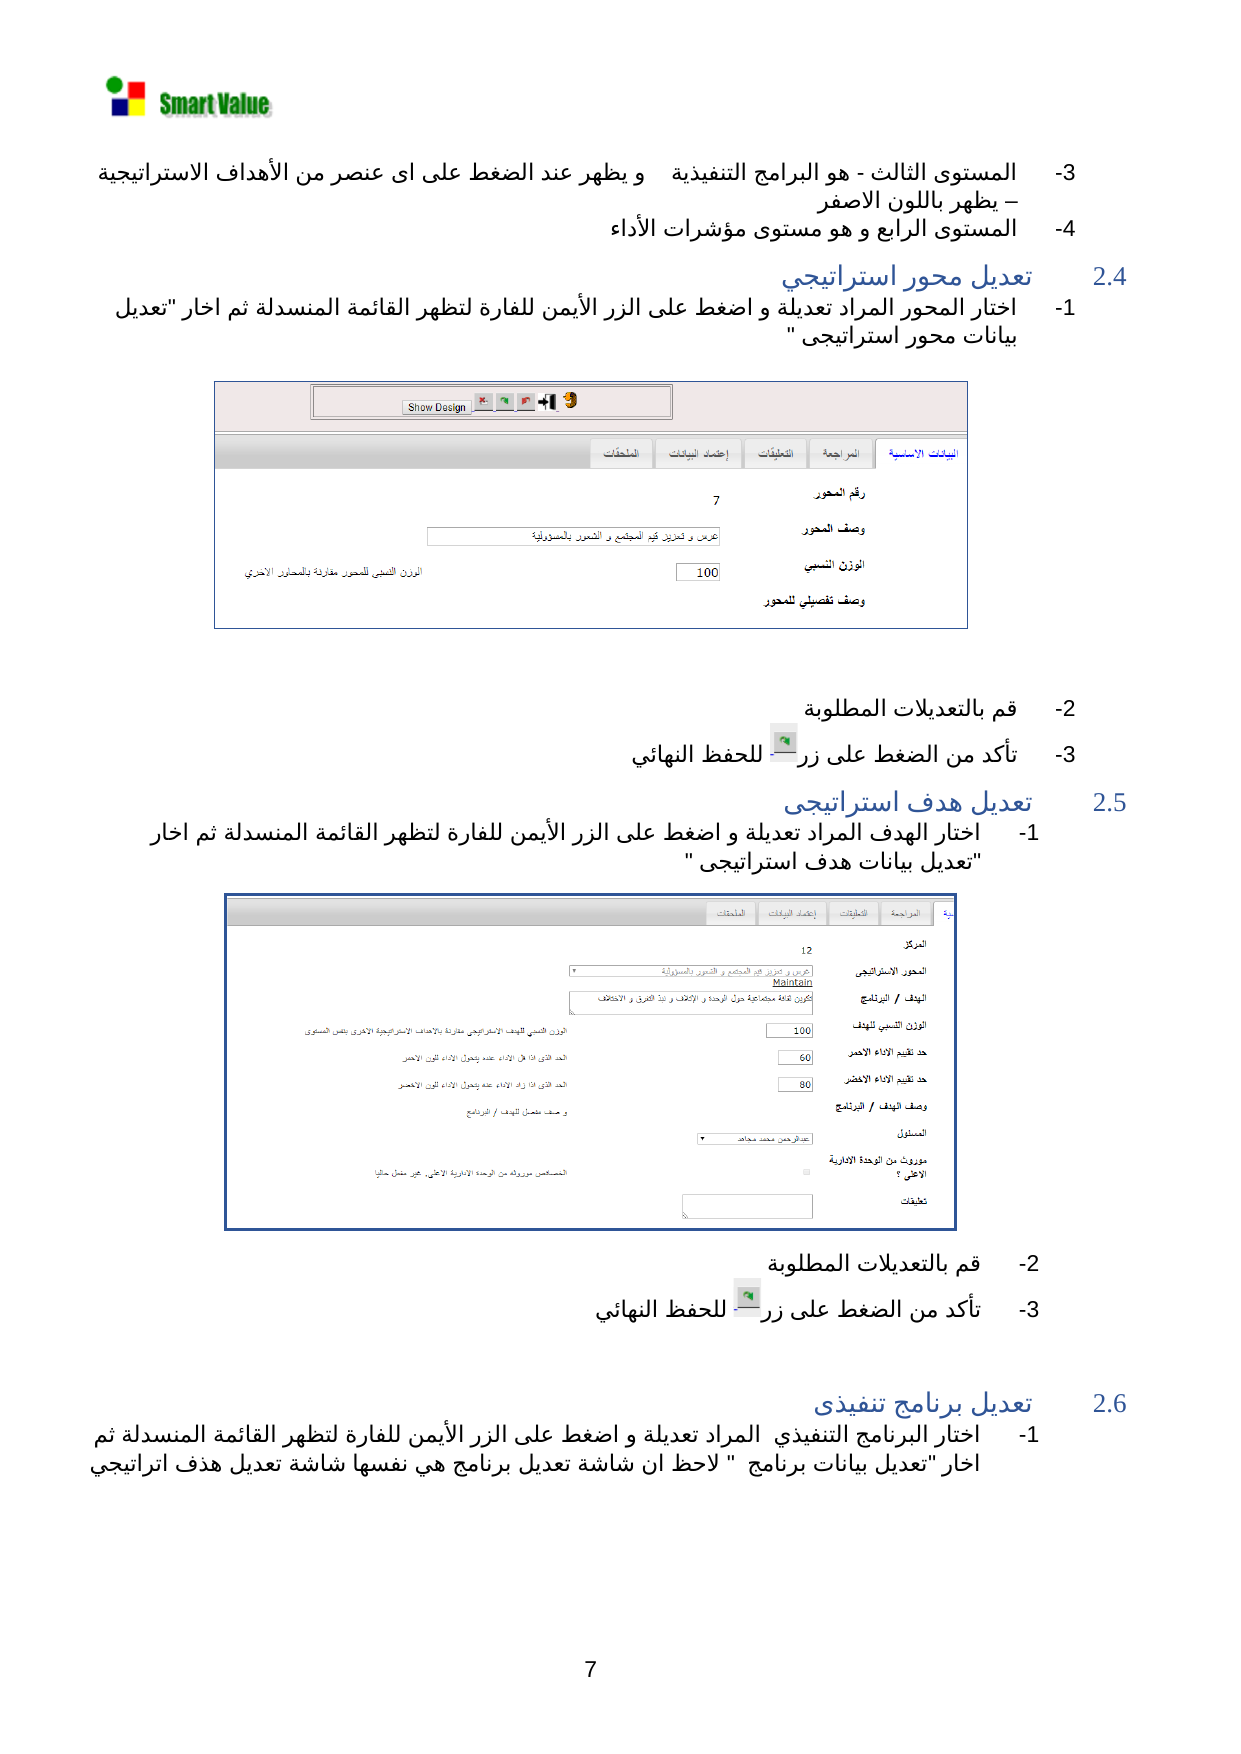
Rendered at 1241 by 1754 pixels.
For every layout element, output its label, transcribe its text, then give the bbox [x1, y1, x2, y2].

list تأكد من الضغط على زر للحفظ النهائي [89, 723, 1055, 767]
list اختار المحور المراد تعديلة و اضغط على الزر الأيمن للفارة لتظهر القائمة المنسدلة ثم اخار "تعديل بيانات محور استراتيجى " [89, 294, 1055, 349]
picture [227, 896, 954, 1228]
list اختار الهدف المراد تعديلة و اضغط على الزر الأيمن للفارة لتظهر القائمة المنسدلة ثم اخار "تعديل بيانات هدف استراتيجى " [89, 819, 1019, 874]
picture [733, 1278, 762, 1317]
subtitle تعديل برنامج تنفيذى [89, 1387, 1093, 1419]
picture [215, 382, 967, 628]
list قم بالتعديلات المطلوبة [89, 1250, 1019, 1276]
list المستوى الرابع و هو مستوى مؤشرات الأداء [89, 215, 1055, 242]
list قم بالتعديلات المطلوبة [89, 695, 1055, 721]
list المستوى الثالث - هو البرامج التنفيذية و يظهر عند الضغط على اى عنصر من الأهداف الاستراتيجية – يظهر باللون الاصفر [89, 158, 1055, 213]
subtitle تعديل هدف استراتيجى [89, 786, 1093, 817]
list تأكد من الضغط على زر للحفظ النهائي [89, 1278, 1019, 1322]
subtitle تعديل محور استراتيجي [89, 261, 1093, 292]
list اختار البرنامج التنفيذي المراد تعديلة و اضغط على الزر الأيمن للفارة لتظهر القائمة المنسدلة ثم اخار "تعديل بيانات برنامج " لاحظ ان شاشة تعديل برنامج هي نفسها شاشة تعديل هذف اتراتيجي [89, 1421, 1019, 1476]
picture [770, 723, 798, 762]
picture [103, 73, 287, 131]
